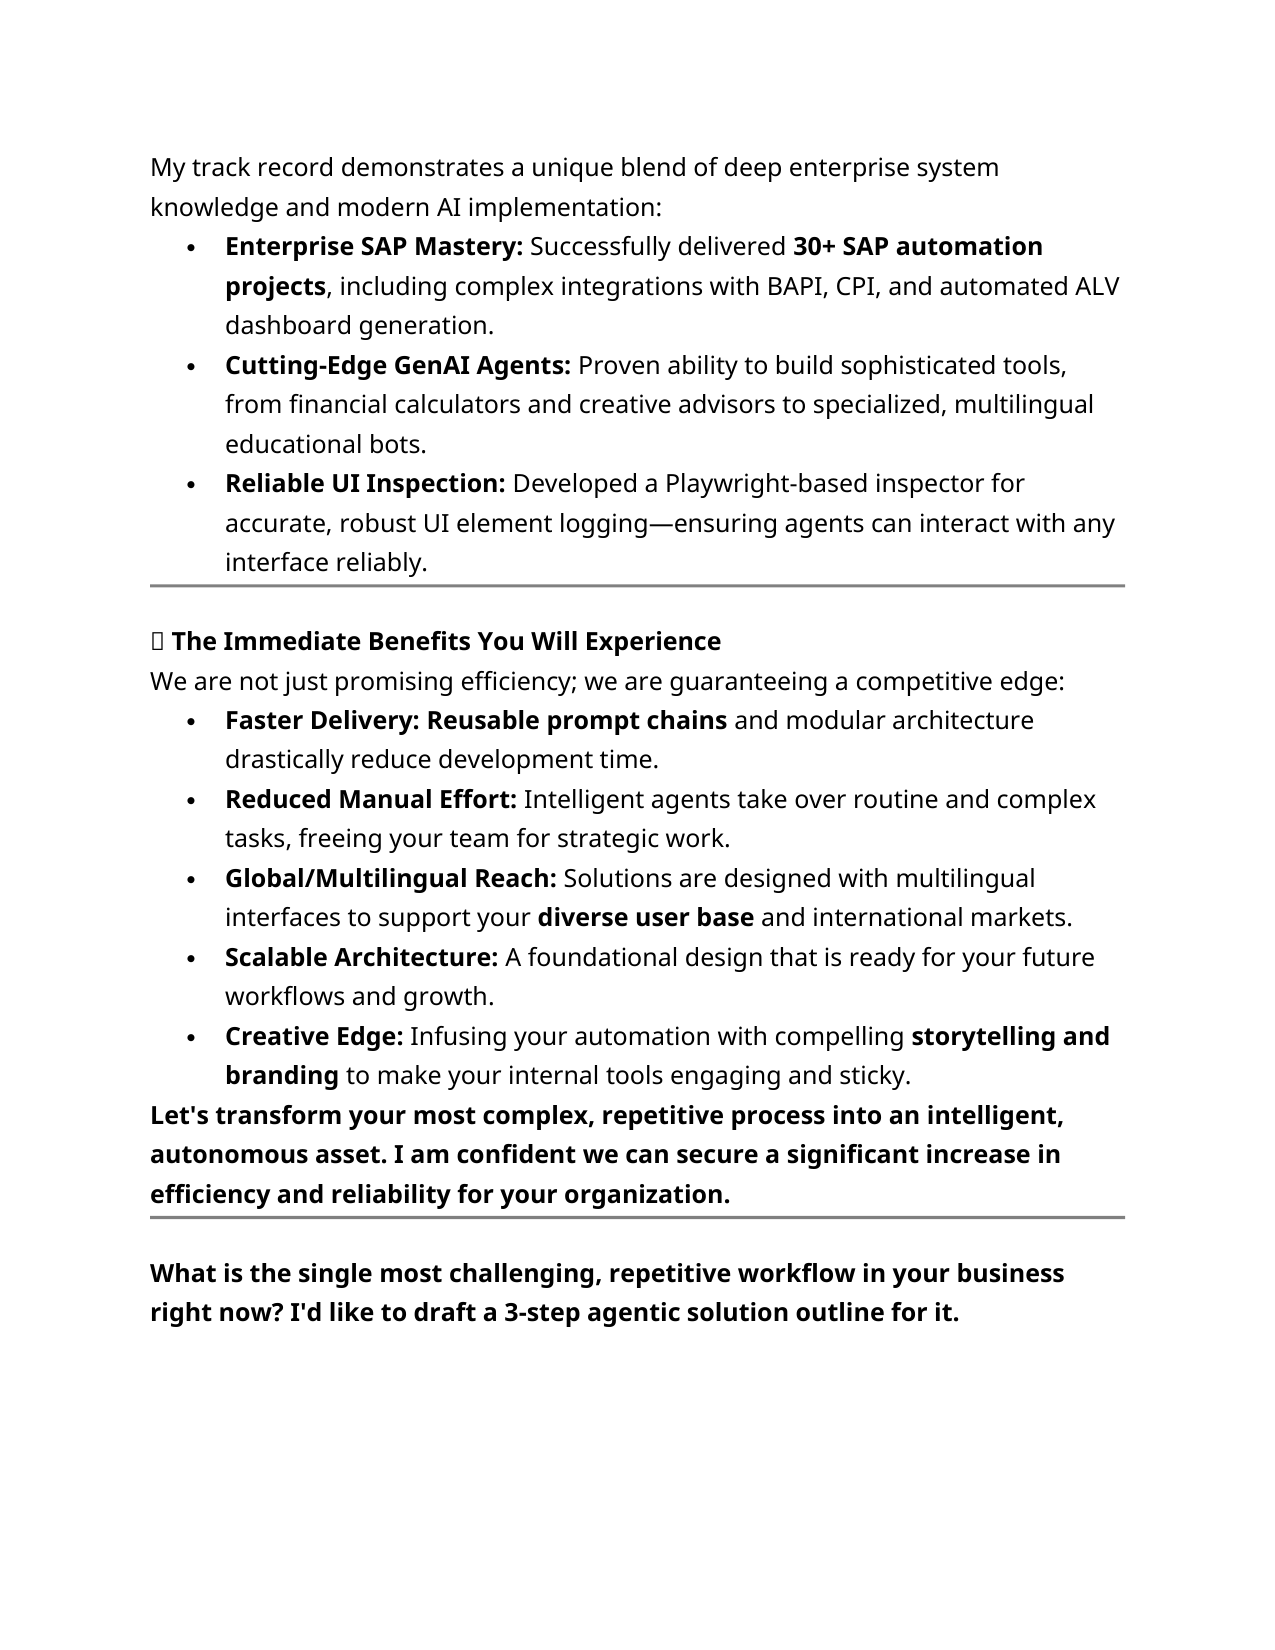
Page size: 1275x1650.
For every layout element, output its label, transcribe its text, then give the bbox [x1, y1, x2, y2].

list Cutting-Edge GenAI Agents: Proven ability to build sophisticated tools, from financial calculators and creative advisors to specialized, multilingual educational bots. [187, 347, 1125, 460]
text What is the single most challenging, repetitive workflow in your business right now? I'd like to draft a 3-step agentic solution outline for it. [150, 1255, 1125, 1329]
list Reliable UI Inspection: Developed a Playwright-based inspector for accurate, robust UI element logging—ensuring agents can interact with any interface reliably. [187, 466, 1125, 579]
list Scalable Architecture: A foundational design that is ready for your future workflows and growth. [187, 939, 1125, 1013]
text Let's transform your most complex, repetitive process into an intelligent, autonomous asset. I am confident we can secure a significant increase in efficiency and reliability for your organization. [150, 1097, 1125, 1211]
list Creative Edge: Infusing your automation with compelling storytelling and branding to make your internal tools engaging and sticky. [187, 1018, 1125, 1092]
list Faster Delivery: Reusable prompt chains and modular architecture drastically reduce development time. [187, 703, 1125, 776]
list Reduced Manual Effort: Intelligent agents take over routine and complex tasks, freeing your team for strategic work. [187, 782, 1125, 855]
text My track record demonstrates a unique blend of deep enterprise system knowledge and modern AI implementation: [150, 150, 1125, 223]
text We are not just promising efficiency; we are guaranteeing a competitive edge: [150, 663, 1125, 697]
list Enterprise SAP Mastery: Successfully delivered 30+ SAP automation projects, including complex integrations with BAPI, CPI, and automated ALV dashboard generation. [187, 229, 1125, 342]
list Global/Multilingual Reach: Solutions are designed with multilingual interfaces to support your diverse user base and international markets. [187, 861, 1125, 934]
text ✨ The Immediate Benefits You Will Experience [150, 624, 1125, 658]
